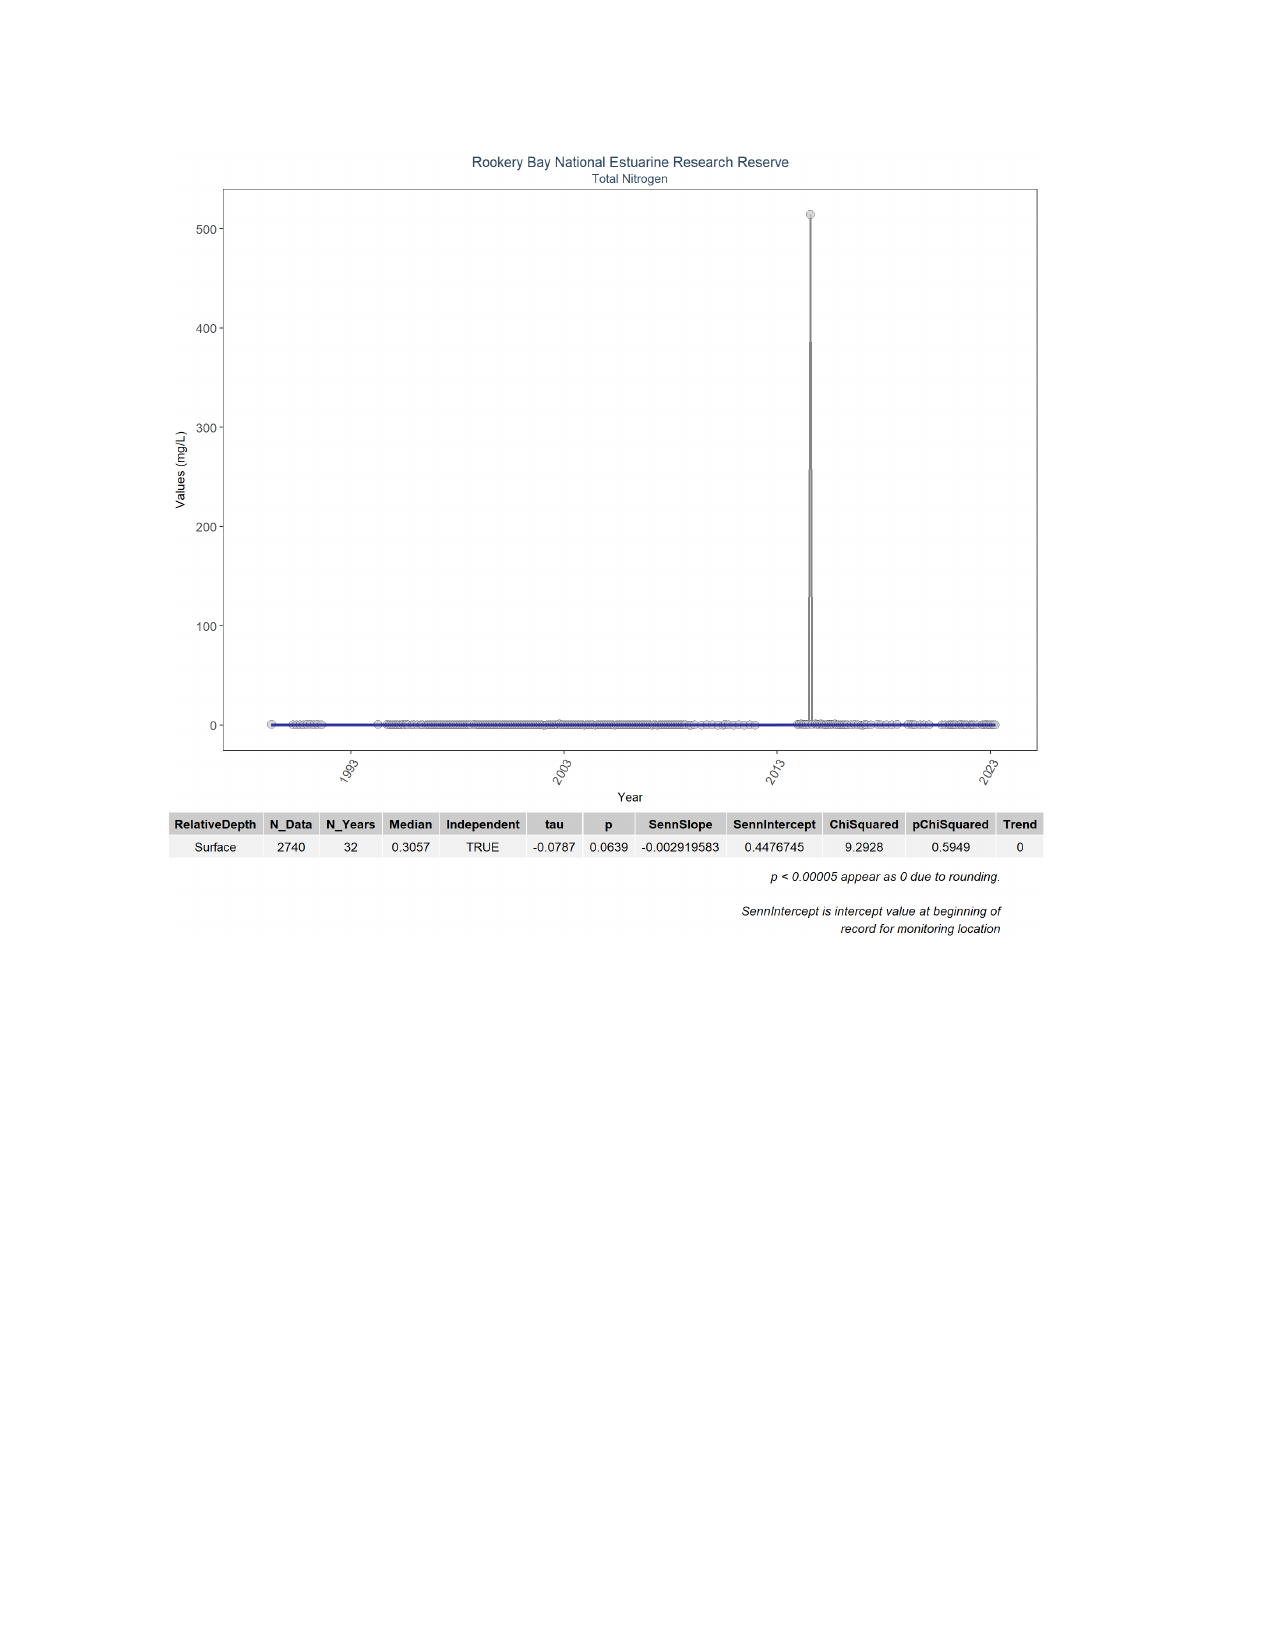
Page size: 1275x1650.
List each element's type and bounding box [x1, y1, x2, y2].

picture [168, 150, 1044, 938]
